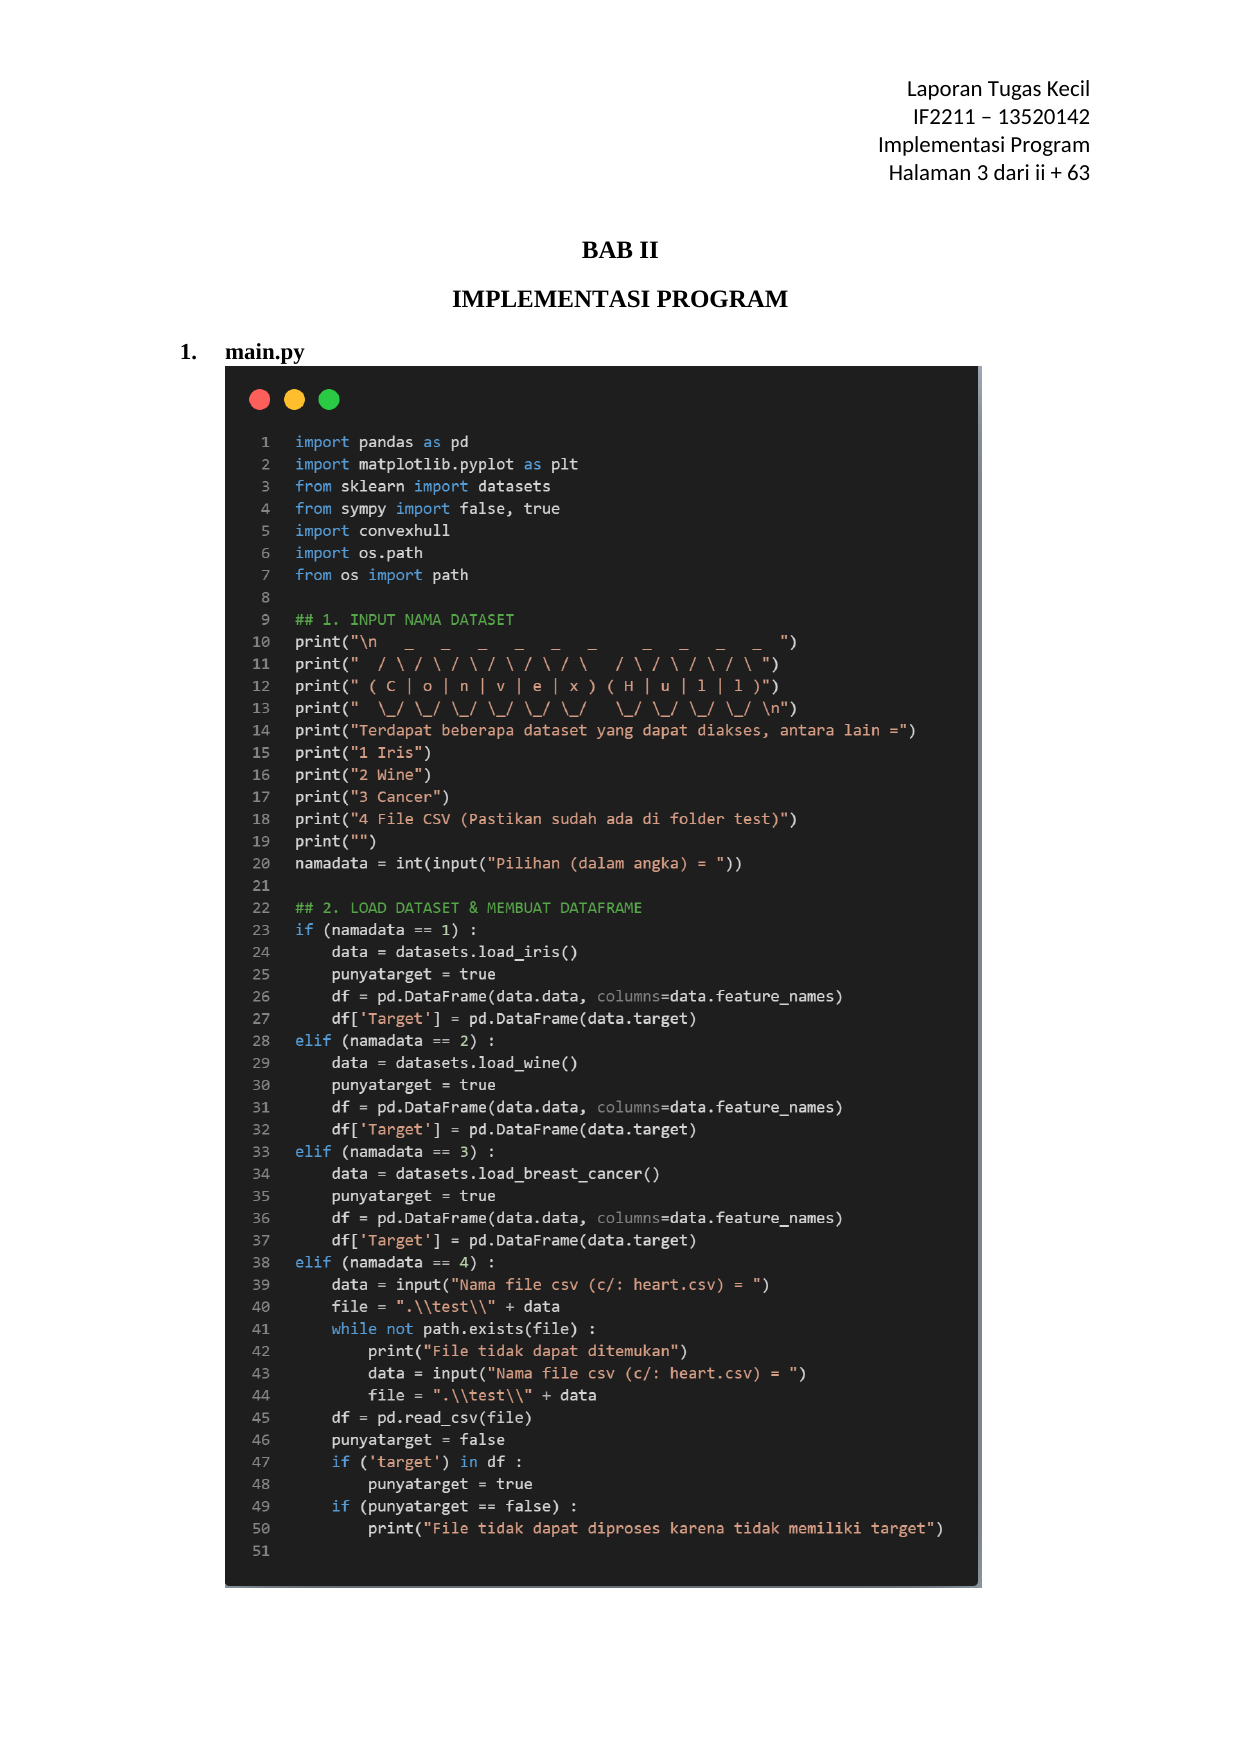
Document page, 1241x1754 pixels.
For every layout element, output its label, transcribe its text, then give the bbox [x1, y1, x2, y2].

subtitle BAB II [150, 235, 1090, 263]
picture [225, 366, 982, 1588]
list main.py [179, 338, 1090, 364]
subtitle IMPLEMENTASI PROGRAM [150, 284, 1090, 313]
